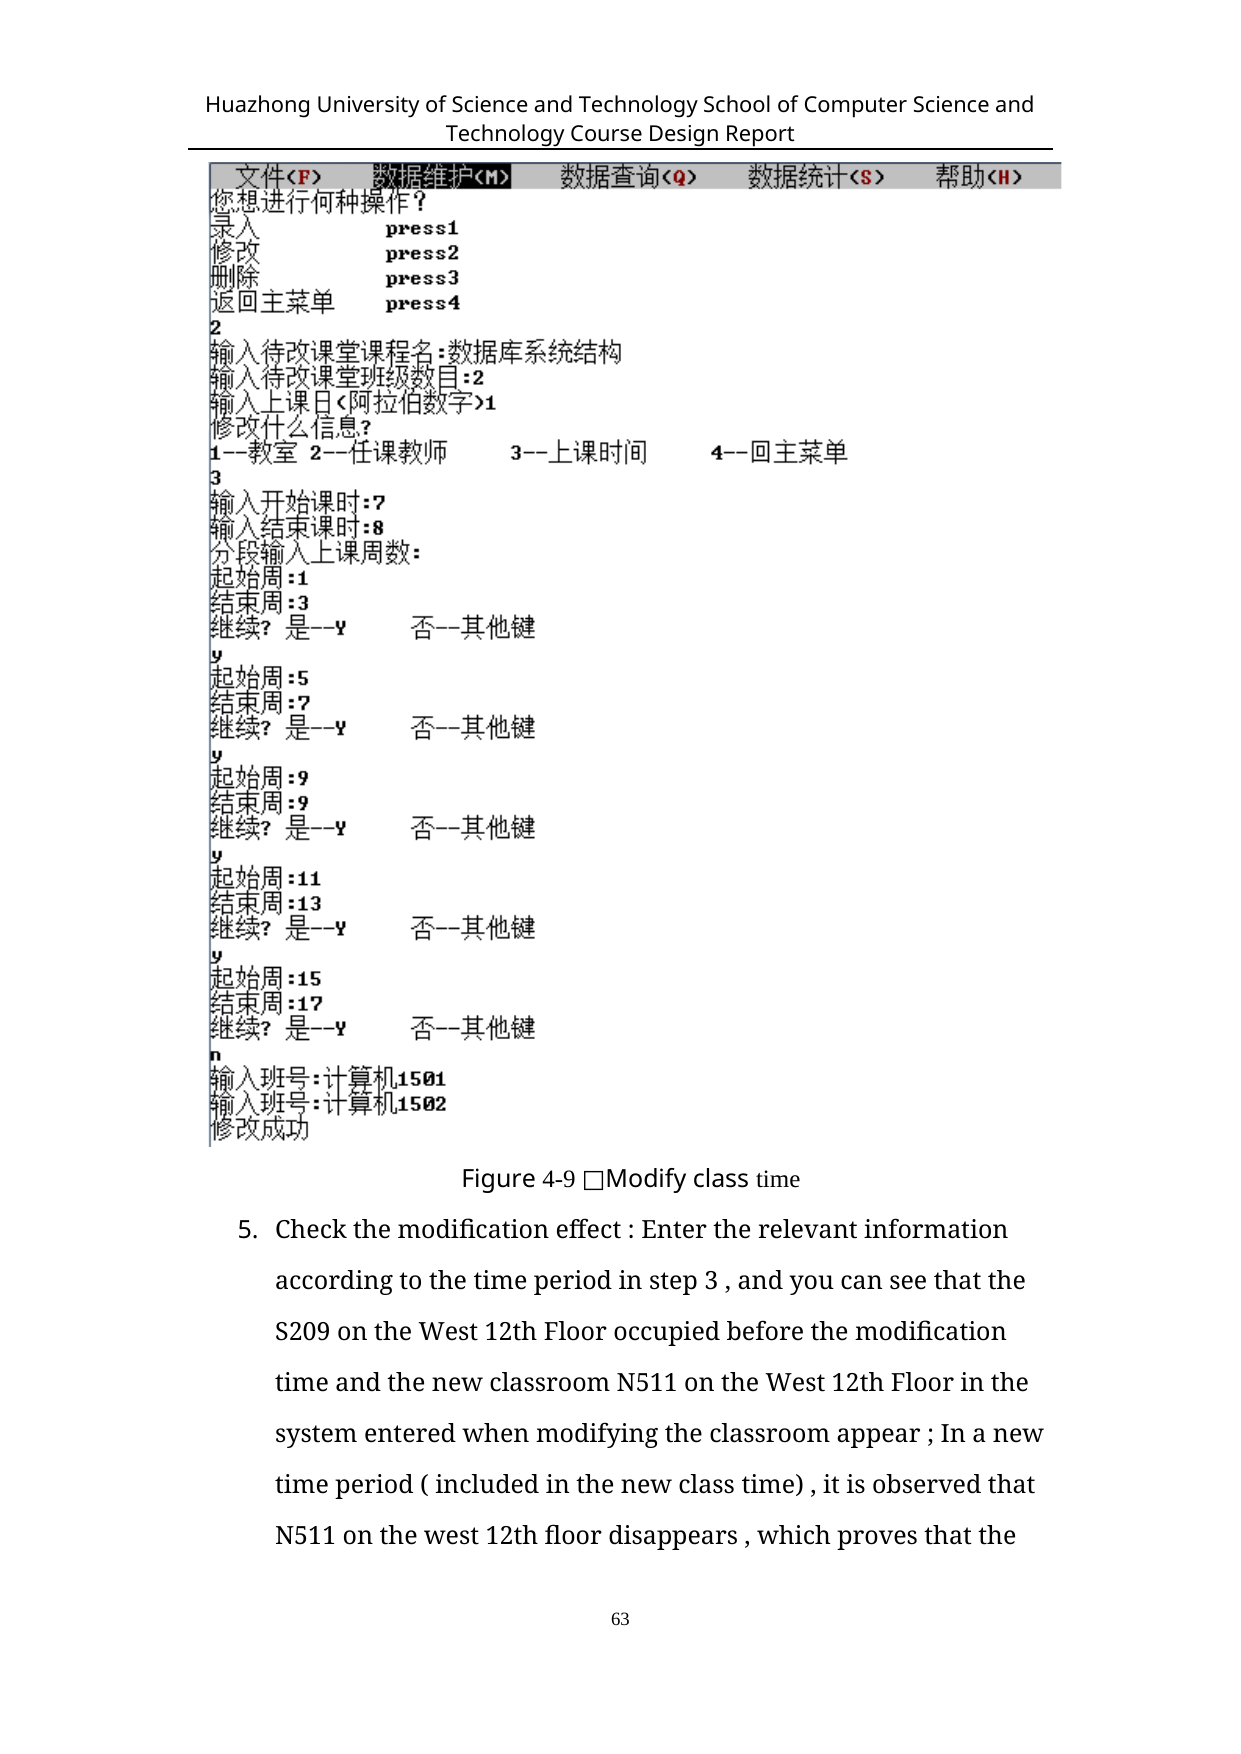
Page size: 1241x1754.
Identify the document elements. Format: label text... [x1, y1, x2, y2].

text Figure 4-9 □Modify class time [187, 1161, 1053, 1195]
picture [208, 162, 1062, 1147]
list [237, 1212, 1053, 1552]
